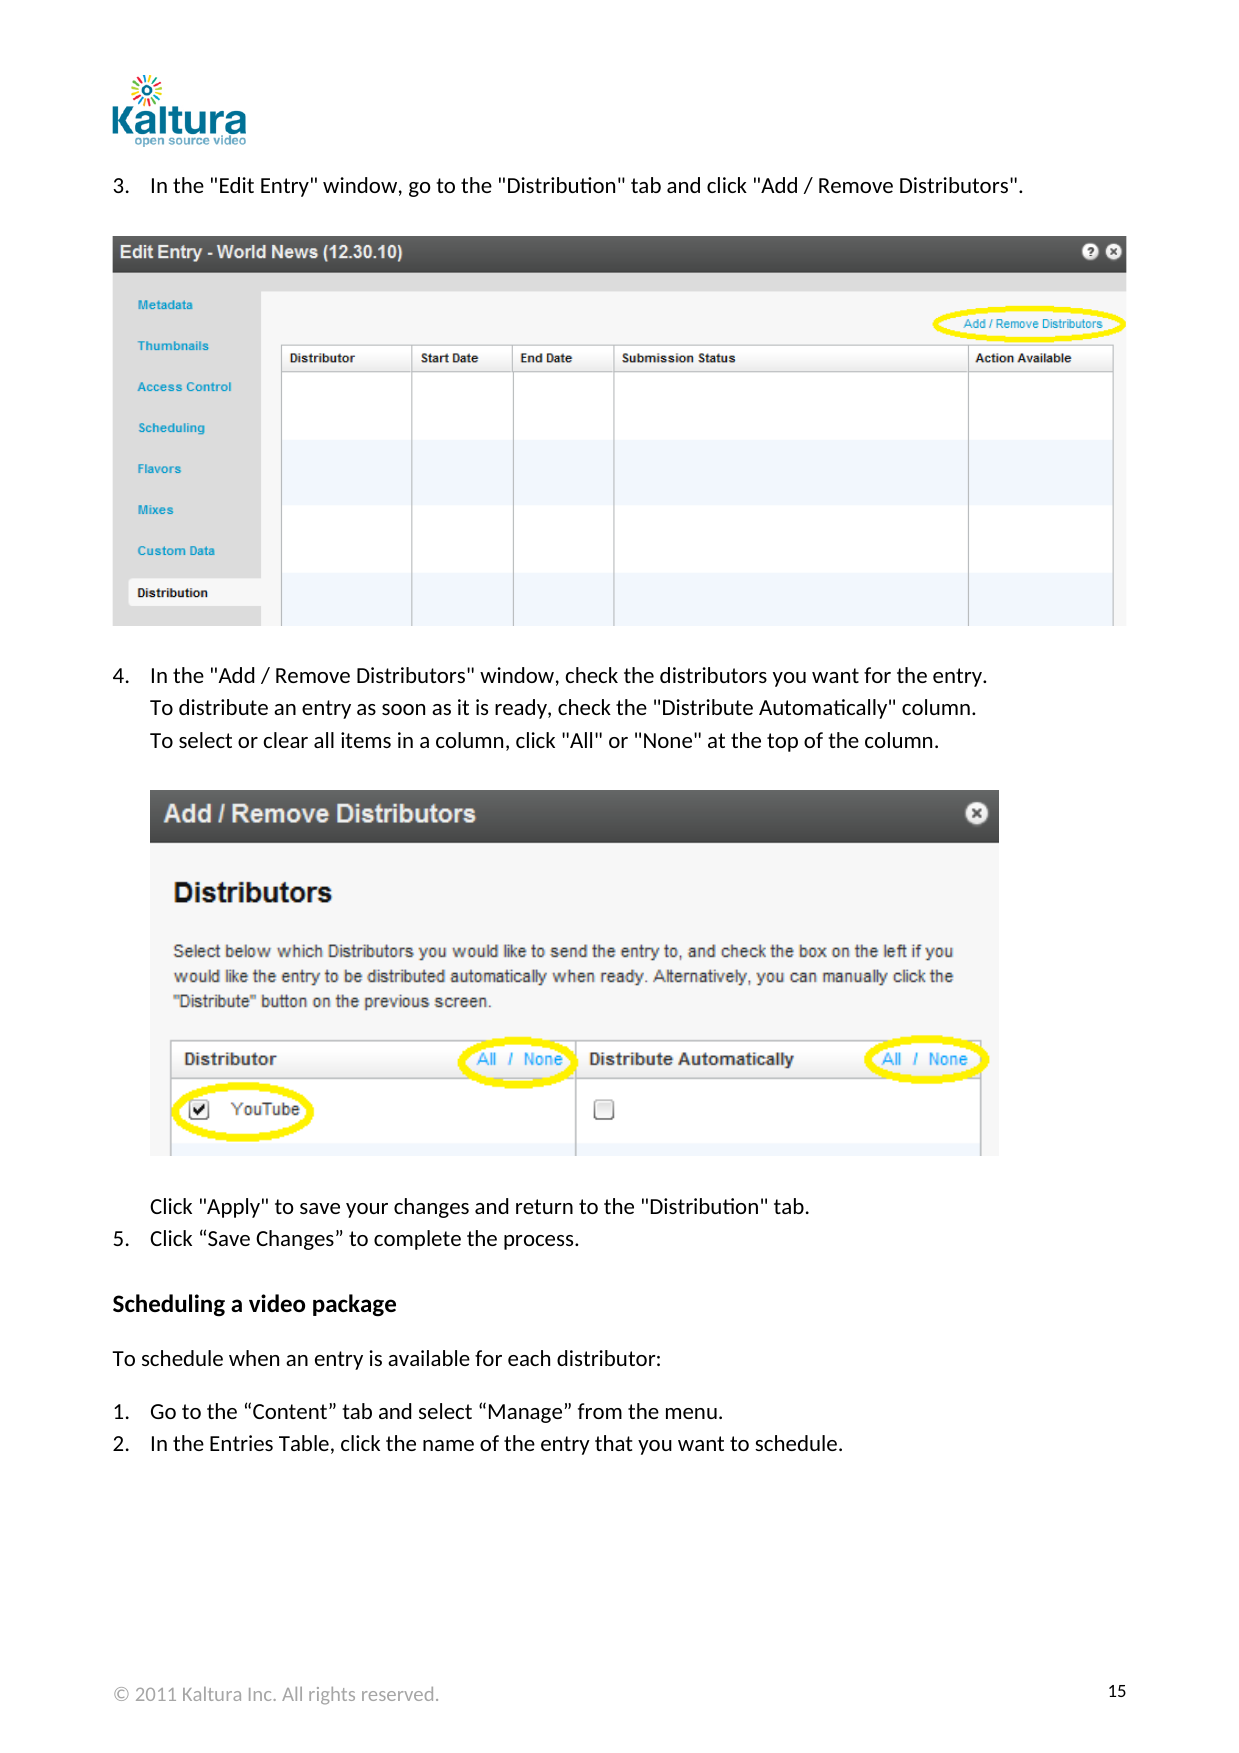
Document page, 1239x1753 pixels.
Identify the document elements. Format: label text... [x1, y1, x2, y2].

text To schedule when an entry is available for each distributor: [112, 1344, 1126, 1372]
text To select or clear all items in a column, click "All" or "None" at the top of the column. [150, 726, 1126, 754]
list In the "Add / Remove Distributors" window, check the distributors you want for the entry. [112, 661, 1126, 689]
picture [112, 75, 246, 147]
text Scheduling a video package [112, 1288, 1126, 1319]
list In the "Edit Entry" window, go to the "Distribution" tab and click "Add / Remove Distributors". [112, 172, 1126, 199]
list Go to the “Content” tab and select “Manage” from the menu. [112, 1397, 1126, 1425]
list In the Entries Table, click the name of the entry that you want to schedule. [112, 1429, 1126, 1458]
picture [232, 124, 240, 129]
text To distribute an entry as soon as it is ready, check the "Distribute Automatically" column. [150, 693, 1126, 722]
picture [112, 236, 1127, 626]
list Click “Save Changes” to complete the process. [112, 1224, 1126, 1252]
text Click "Apply" to save your changes and return to the "Distribution" tab. [150, 1192, 1126, 1220]
picture [150, 790, 999, 1156]
